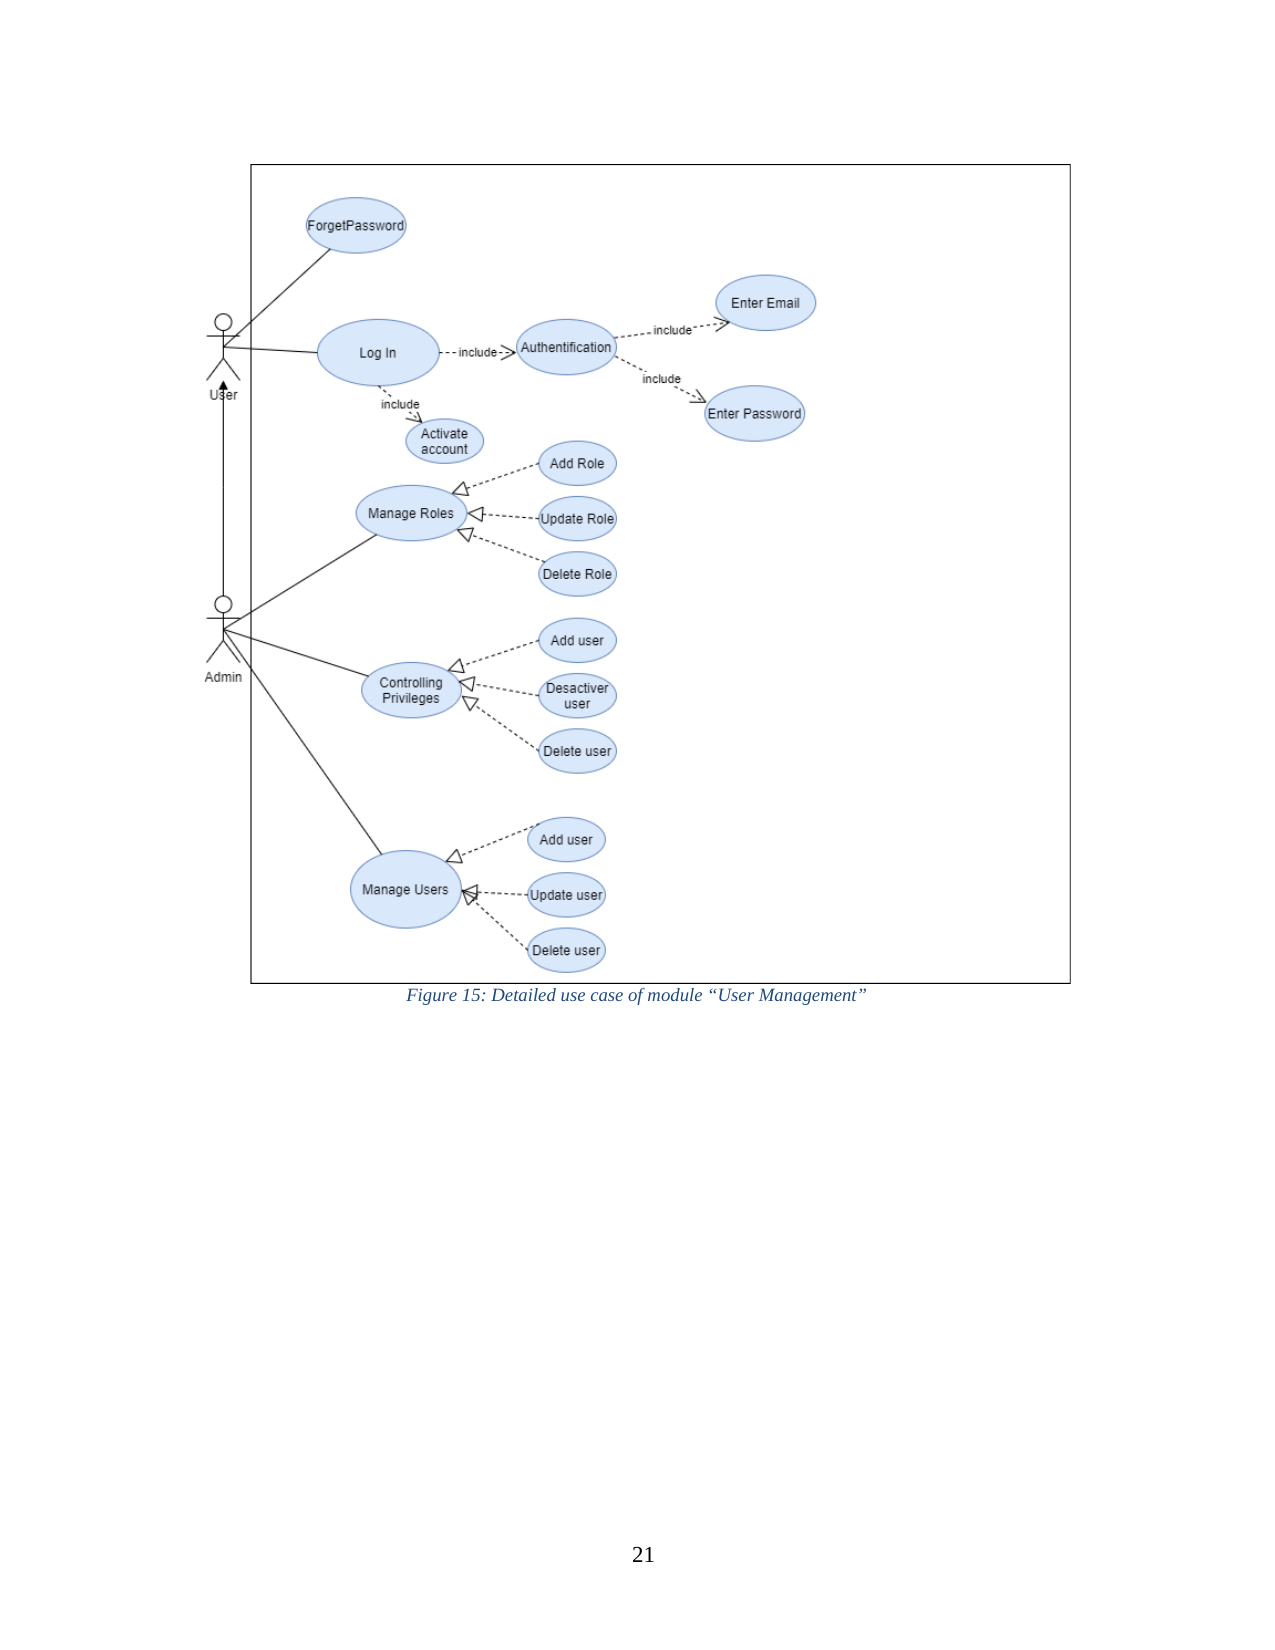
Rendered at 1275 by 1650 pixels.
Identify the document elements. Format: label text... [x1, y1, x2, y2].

picture [204, 164, 1071, 984]
